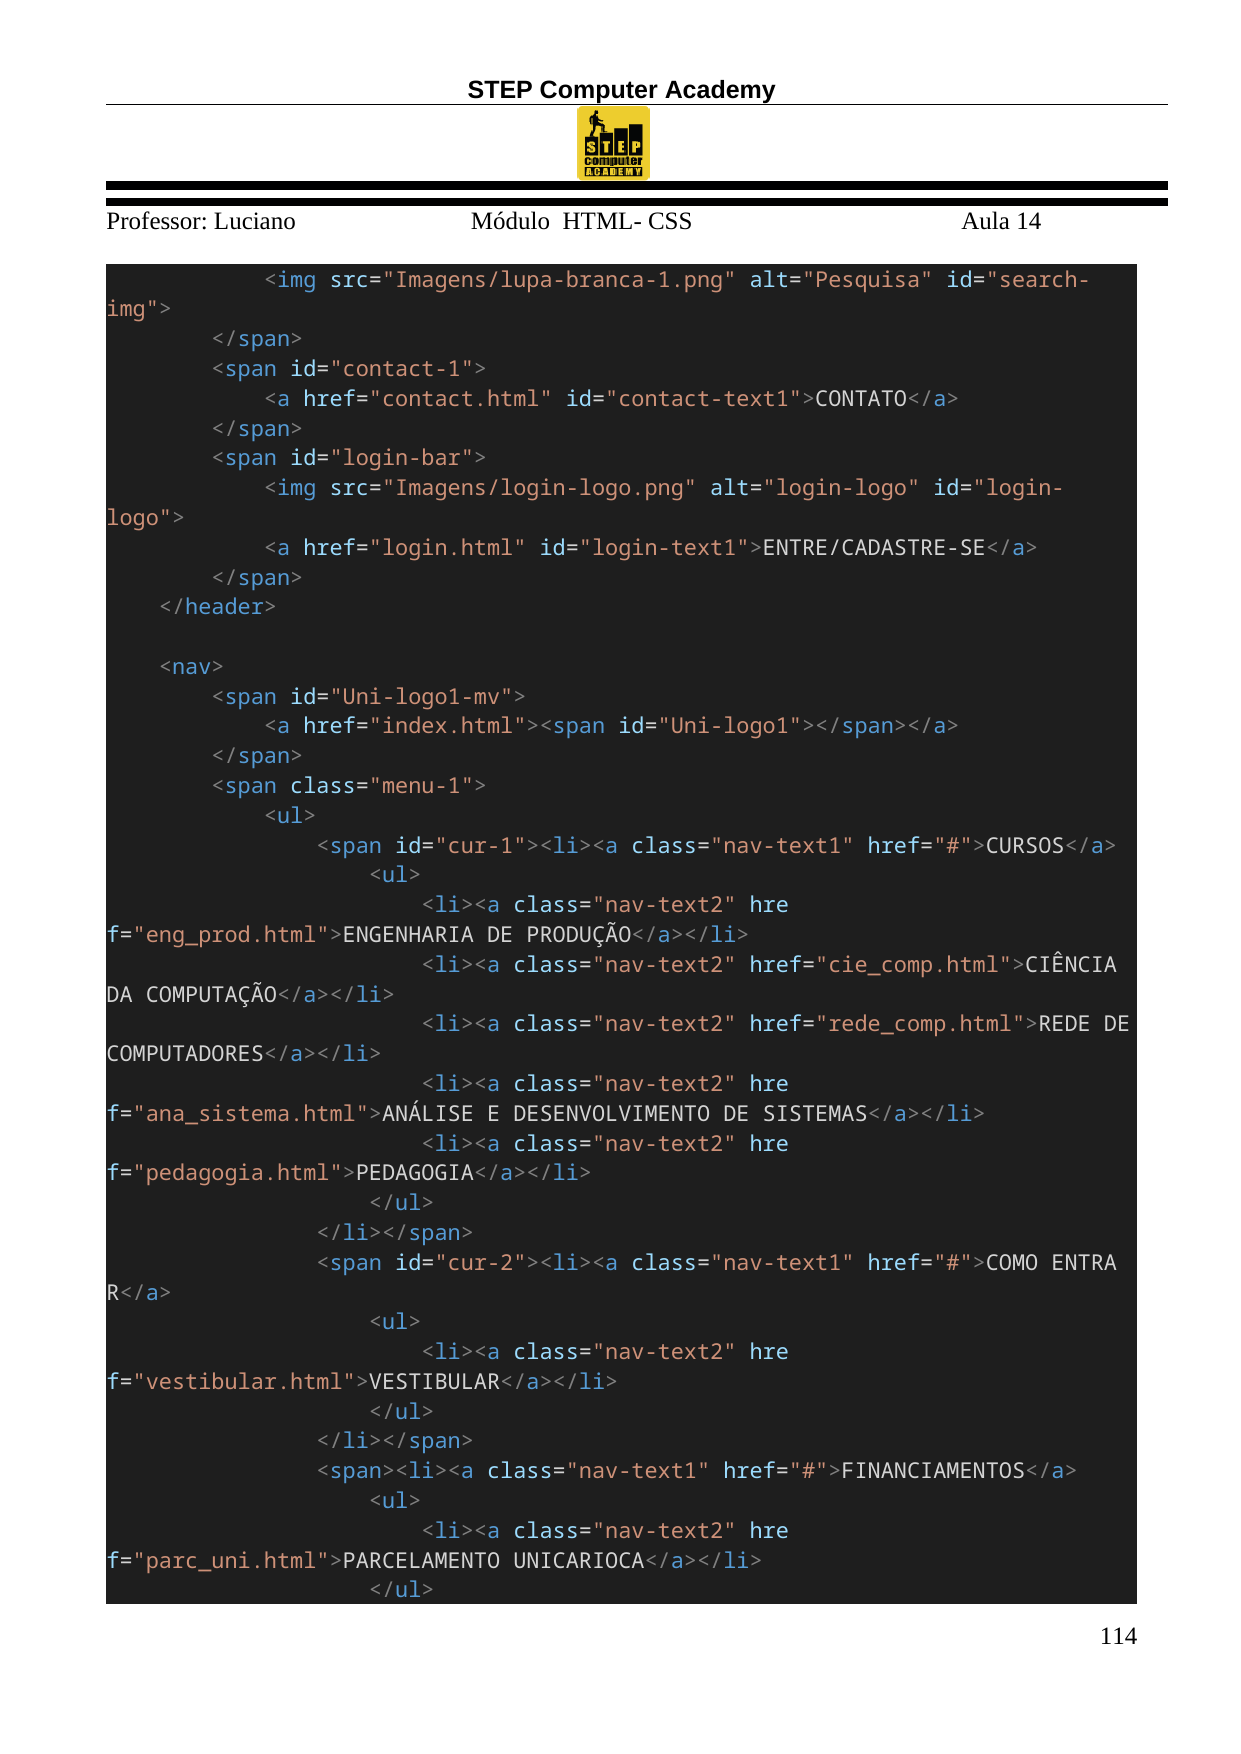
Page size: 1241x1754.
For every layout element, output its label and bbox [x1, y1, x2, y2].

picture [574, 104, 654, 182]
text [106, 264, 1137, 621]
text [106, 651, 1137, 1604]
